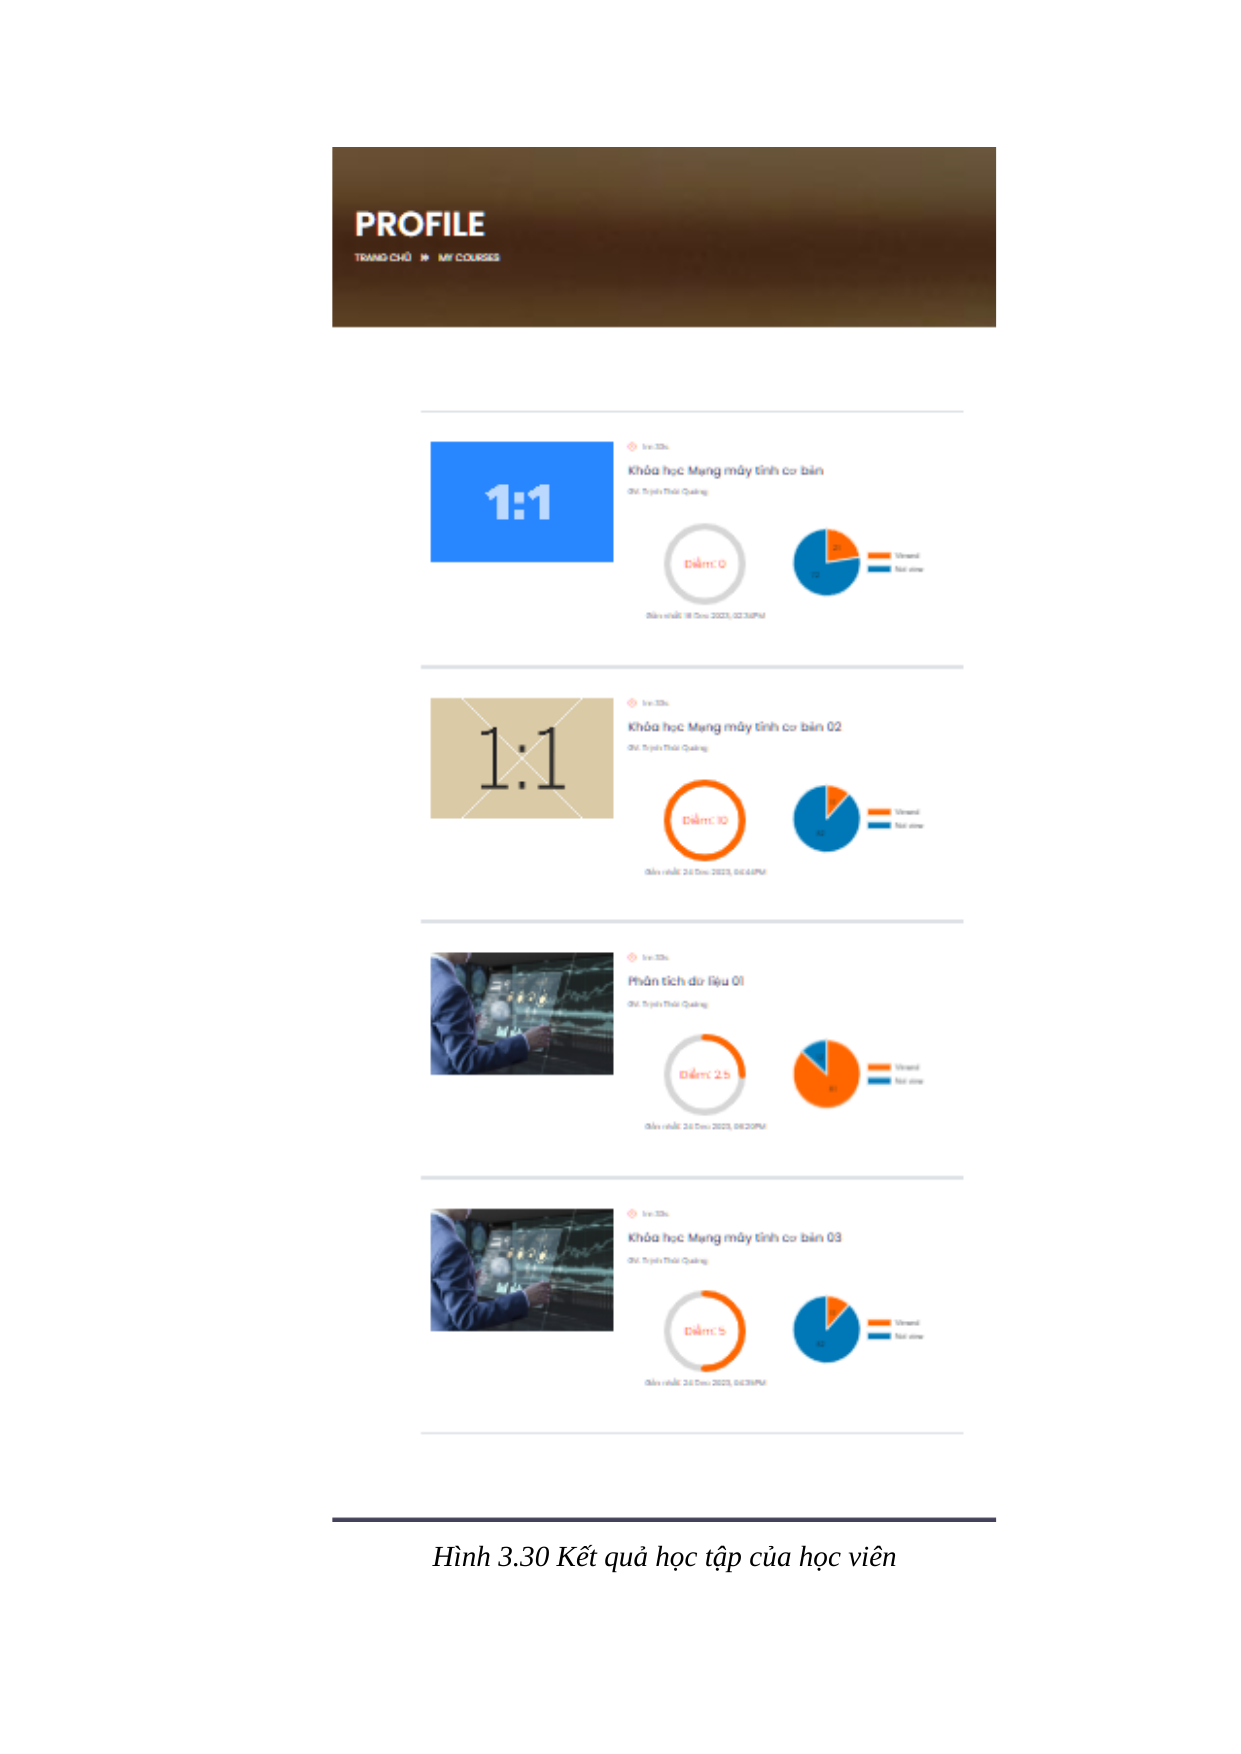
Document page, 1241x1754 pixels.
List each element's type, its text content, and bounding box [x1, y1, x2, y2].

picture [332, 147, 997, 1522]
